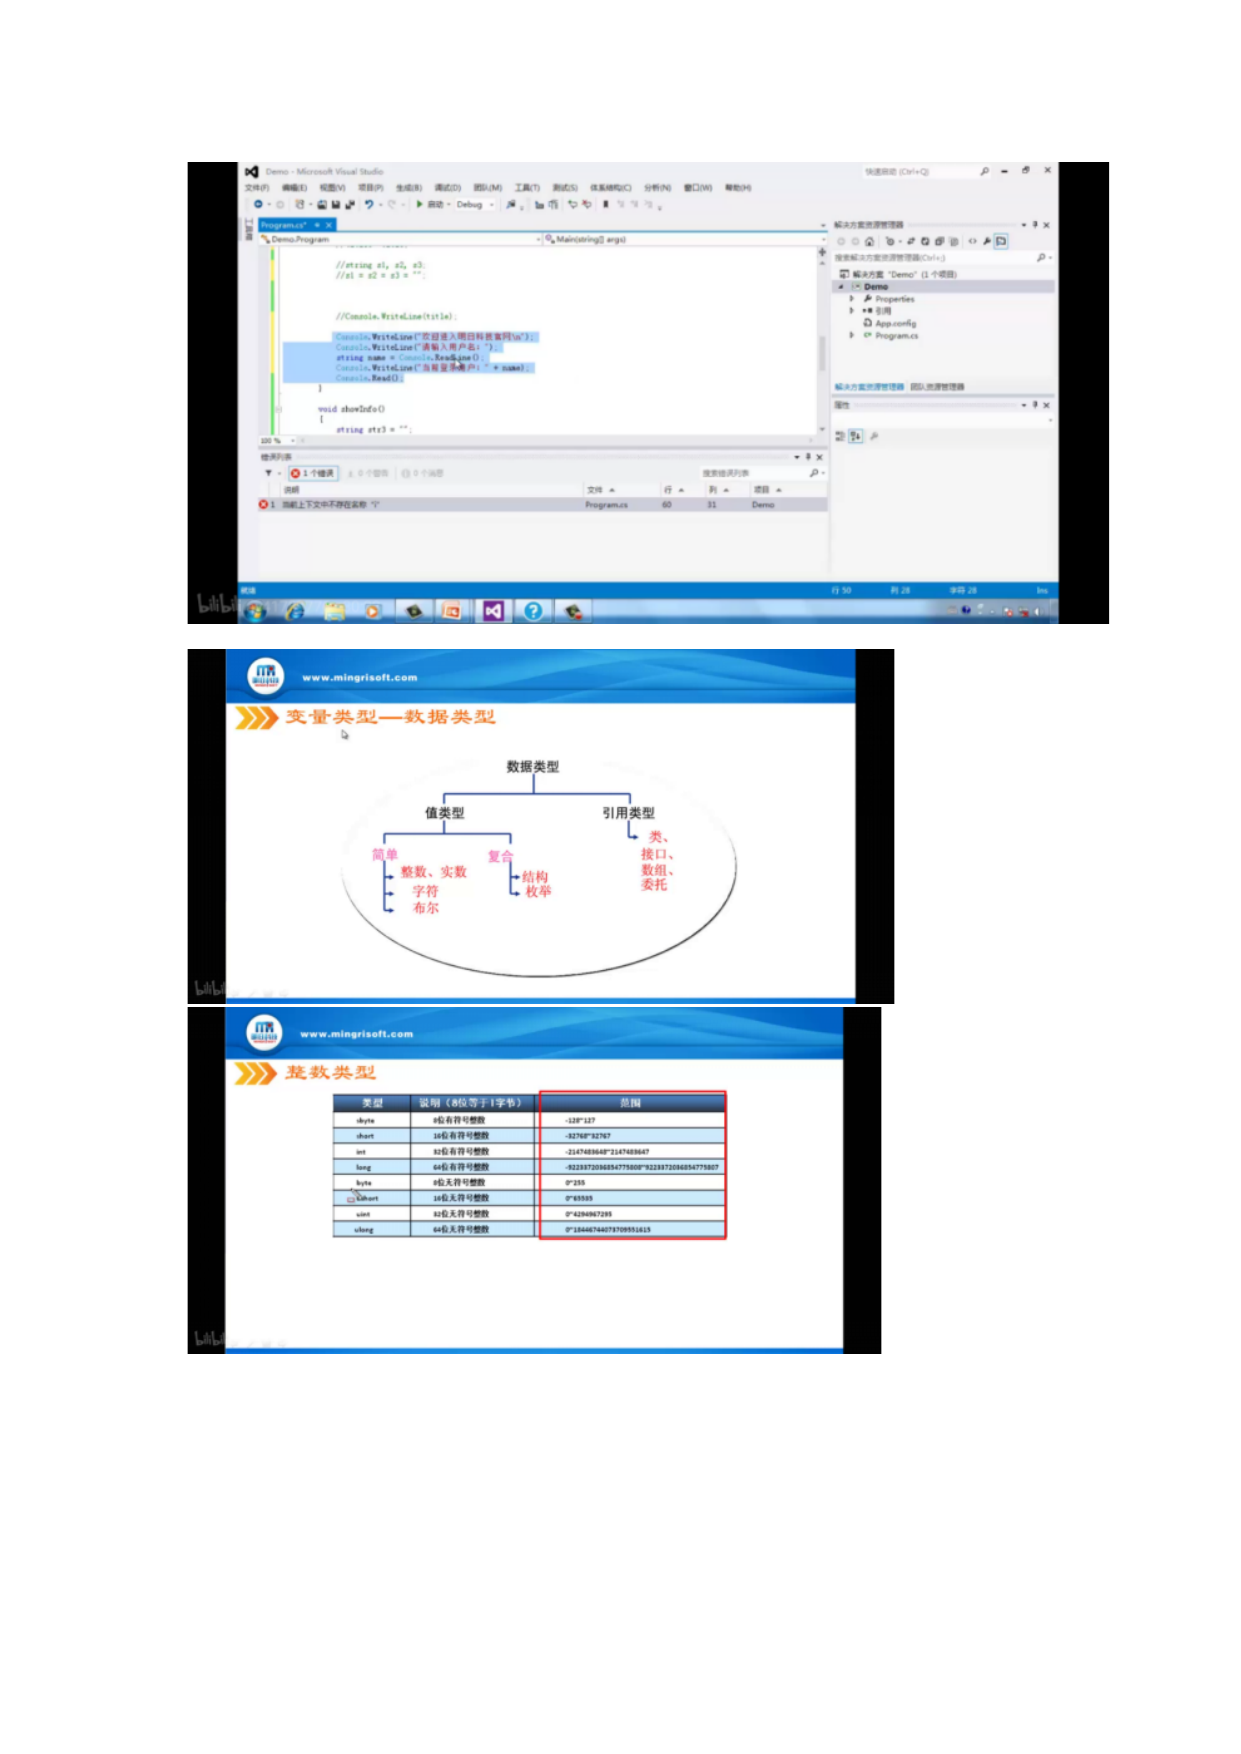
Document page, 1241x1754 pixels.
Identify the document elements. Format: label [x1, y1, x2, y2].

picture [187, 162, 1110, 624]
picture [187, 1007, 882, 1354]
picture [187, 649, 895, 1004]
